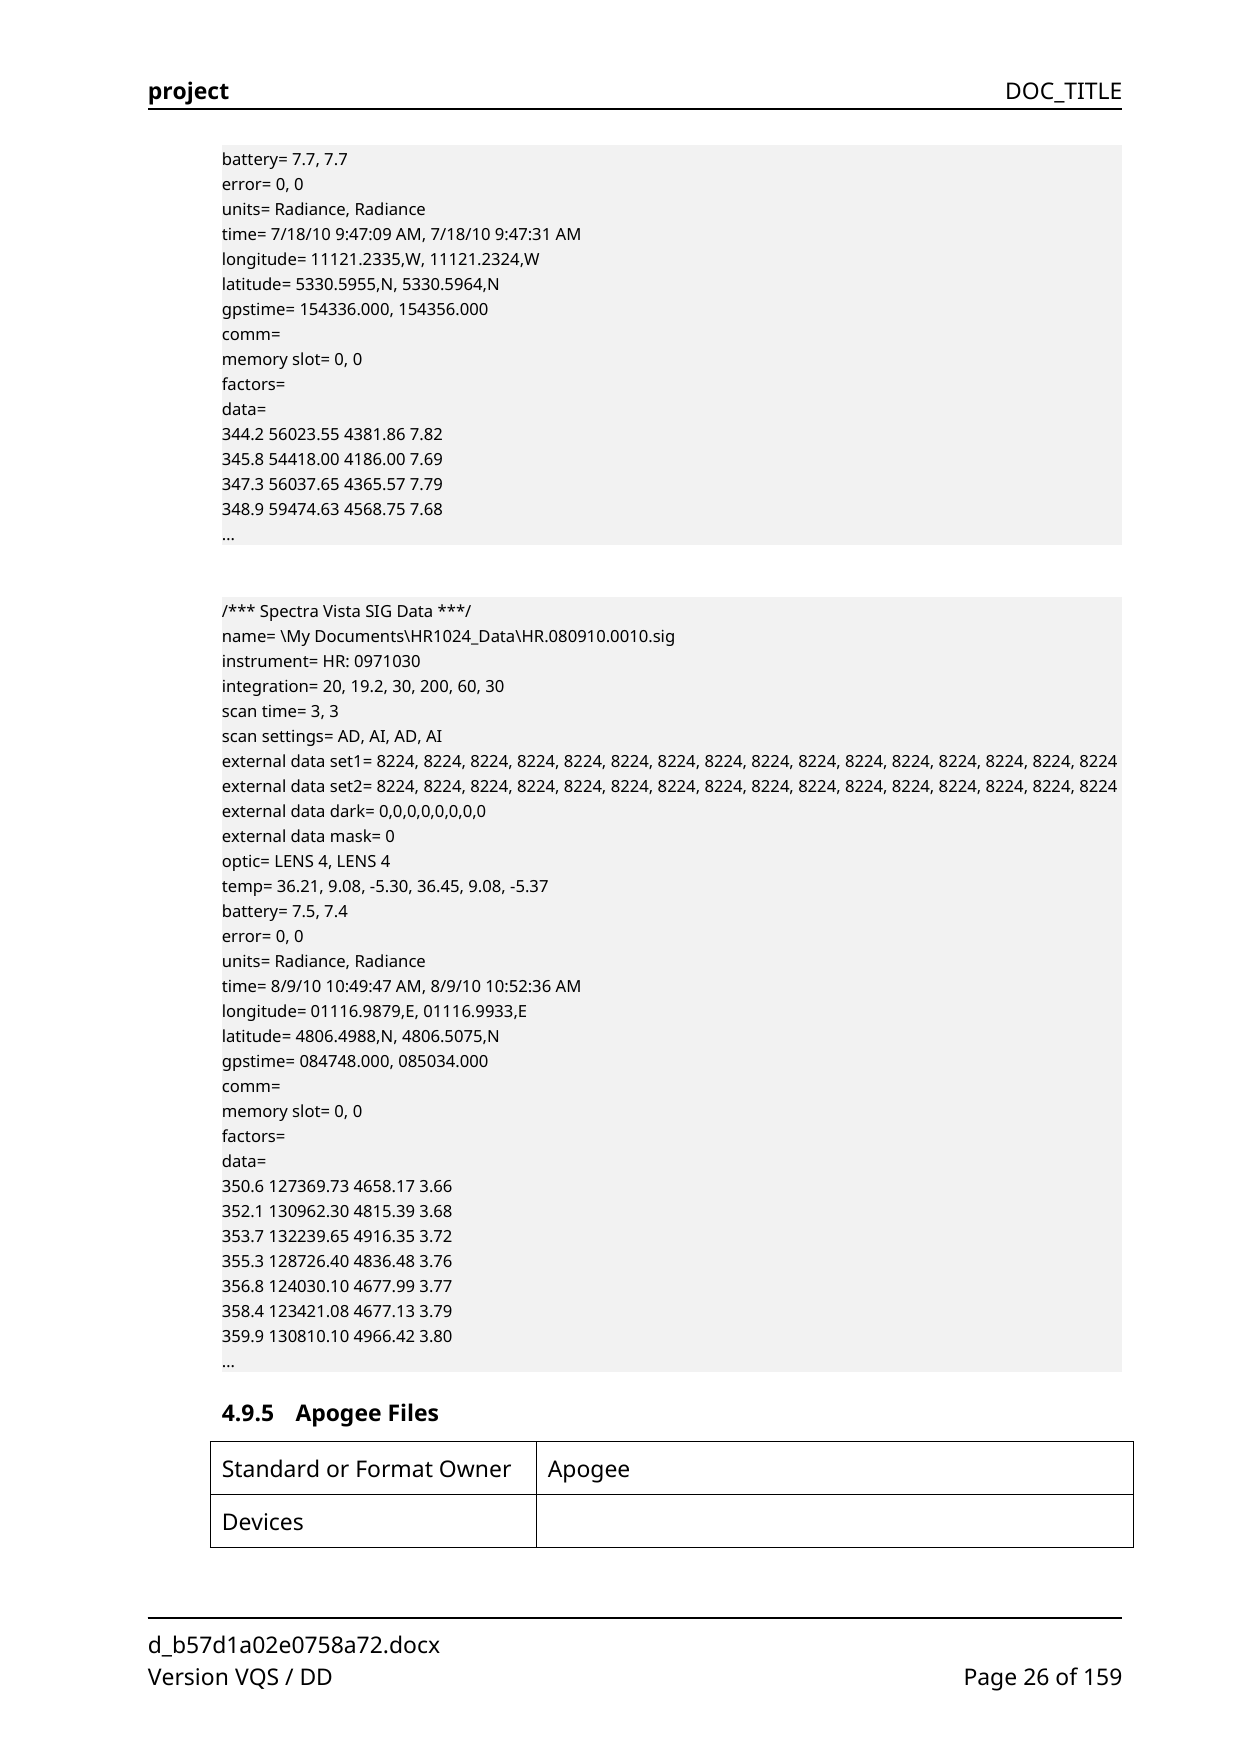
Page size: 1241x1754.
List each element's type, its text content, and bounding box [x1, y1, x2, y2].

text 348.9 59474.63 4568.75 7.68 [222, 495, 1122, 520]
table_cell Devices [211, 1495, 536, 1547]
text memory slot= 0, 0 [222, 345, 1122, 370]
text longitude= 11121.2335,W, 11121.2324,W [222, 245, 1122, 270]
text external data set2= 8224, 8224, 8224, 8224, 8224, 8224, 8224, 8224, 8224, 8224, 8224, 8224, 8224, 8224, 8224, 8224 [222, 772, 1122, 797]
subtitle Apogee Files [222, 1397, 1122, 1428]
text memory slot= 0, 0 [222, 1097, 1122, 1122]
text external data set1= 8224, 8224, 8224, 8224, 8224, 8224, 8224, 8224, 8224, 8224, 8224, 8224, 8224, 8224, 8224, 8224 [222, 747, 1122, 772]
text latitude= 5330.5955,N, 5330.5964,N [222, 270, 1122, 295]
text … [222, 1347, 1122, 1372]
text units= Radiance, Radiance [222, 195, 1122, 220]
text gpstime= 154336.000, 154356.000 [222, 295, 1122, 320]
text time= 7/18/10 9:47:09 AM, 7/18/10 9:47:31 AM [222, 220, 1122, 245]
text scan time= 3, 3 [222, 697, 1122, 722]
text comm= [222, 320, 1122, 345]
text 344.2 56023.55 4381.86 7.82 [222, 420, 1122, 445]
table_header Standard or Format Owner [211, 1442, 536, 1494]
text 358.4 123421.08 4677.13 3.79 [222, 1297, 1122, 1322]
text data= [222, 395, 1122, 420]
text error= 0, 0 [222, 170, 1122, 195]
text data= [222, 1147, 1122, 1172]
text name= \My Documents\HR1024_Data\HR.080910.0010.sig [222, 622, 1122, 647]
text latitude= 4806.4988,N, 4806.5075,N [222, 1022, 1122, 1047]
text 352.1 130962.30 4815.39 3.68 [222, 1197, 1122, 1222]
text 347.3 56037.65 4365.57 7.79 [222, 470, 1122, 495]
table_header Apogee [537, 1442, 1133, 1494]
text instrument= HR: 0971030 [222, 647, 1122, 672]
text battery= 7.5, 7.4 [222, 897, 1122, 922]
table_cell [537, 1495, 1133, 1547]
text 359.9 130810.10 4966.42 3.80 [222, 1322, 1122, 1347]
text integration= 20, 19.2, 30, 200, 60, 30 [222, 672, 1122, 697]
text 350.6 127369.73 4658.17 3.66 [222, 1172, 1122, 1197]
text … [222, 520, 1122, 545]
text external data mask= 0 [222, 822, 1122, 847]
text temp= 36.21, 9.08, -5.30, 36.45, 9.08, -5.37 [222, 872, 1122, 897]
text time= 8/9/10 10:49:47 AM, 8/9/10 10:52:36 AM [222, 972, 1122, 997]
text 355.3 128726.40 4836.48 3.76 [222, 1247, 1122, 1272]
text optic= LENS 4, LENS 4 [222, 847, 1122, 872]
text 356.8 124030.10 4677.99 3.77 [222, 1272, 1122, 1297]
text scan settings= AD, AI, AD, AI [222, 722, 1122, 747]
text error= 0, 0 [222, 922, 1122, 947]
text 353.7 132239.65 4916.35 3.72 [222, 1222, 1122, 1247]
text units= Radiance, Radiance [222, 947, 1122, 972]
text factors= [222, 370, 1122, 395]
text /*** Spectra Vista SIG Data ***/ [222, 597, 1122, 622]
text longitude= 01116.9879,E, 01116.9933,E [222, 997, 1122, 1022]
text gpstime= 084748.000, 085034.000 [222, 1047, 1122, 1072]
text battery= 7.7, 7.7 [222, 145, 1122, 170]
text comm= [222, 1072, 1122, 1097]
text factors= [222, 1122, 1122, 1147]
text 345.8 54418.00 4186.00 7.69 [222, 445, 1122, 470]
text external data dark= 0,0,0,0,0,0,0,0 [222, 797, 1122, 822]
